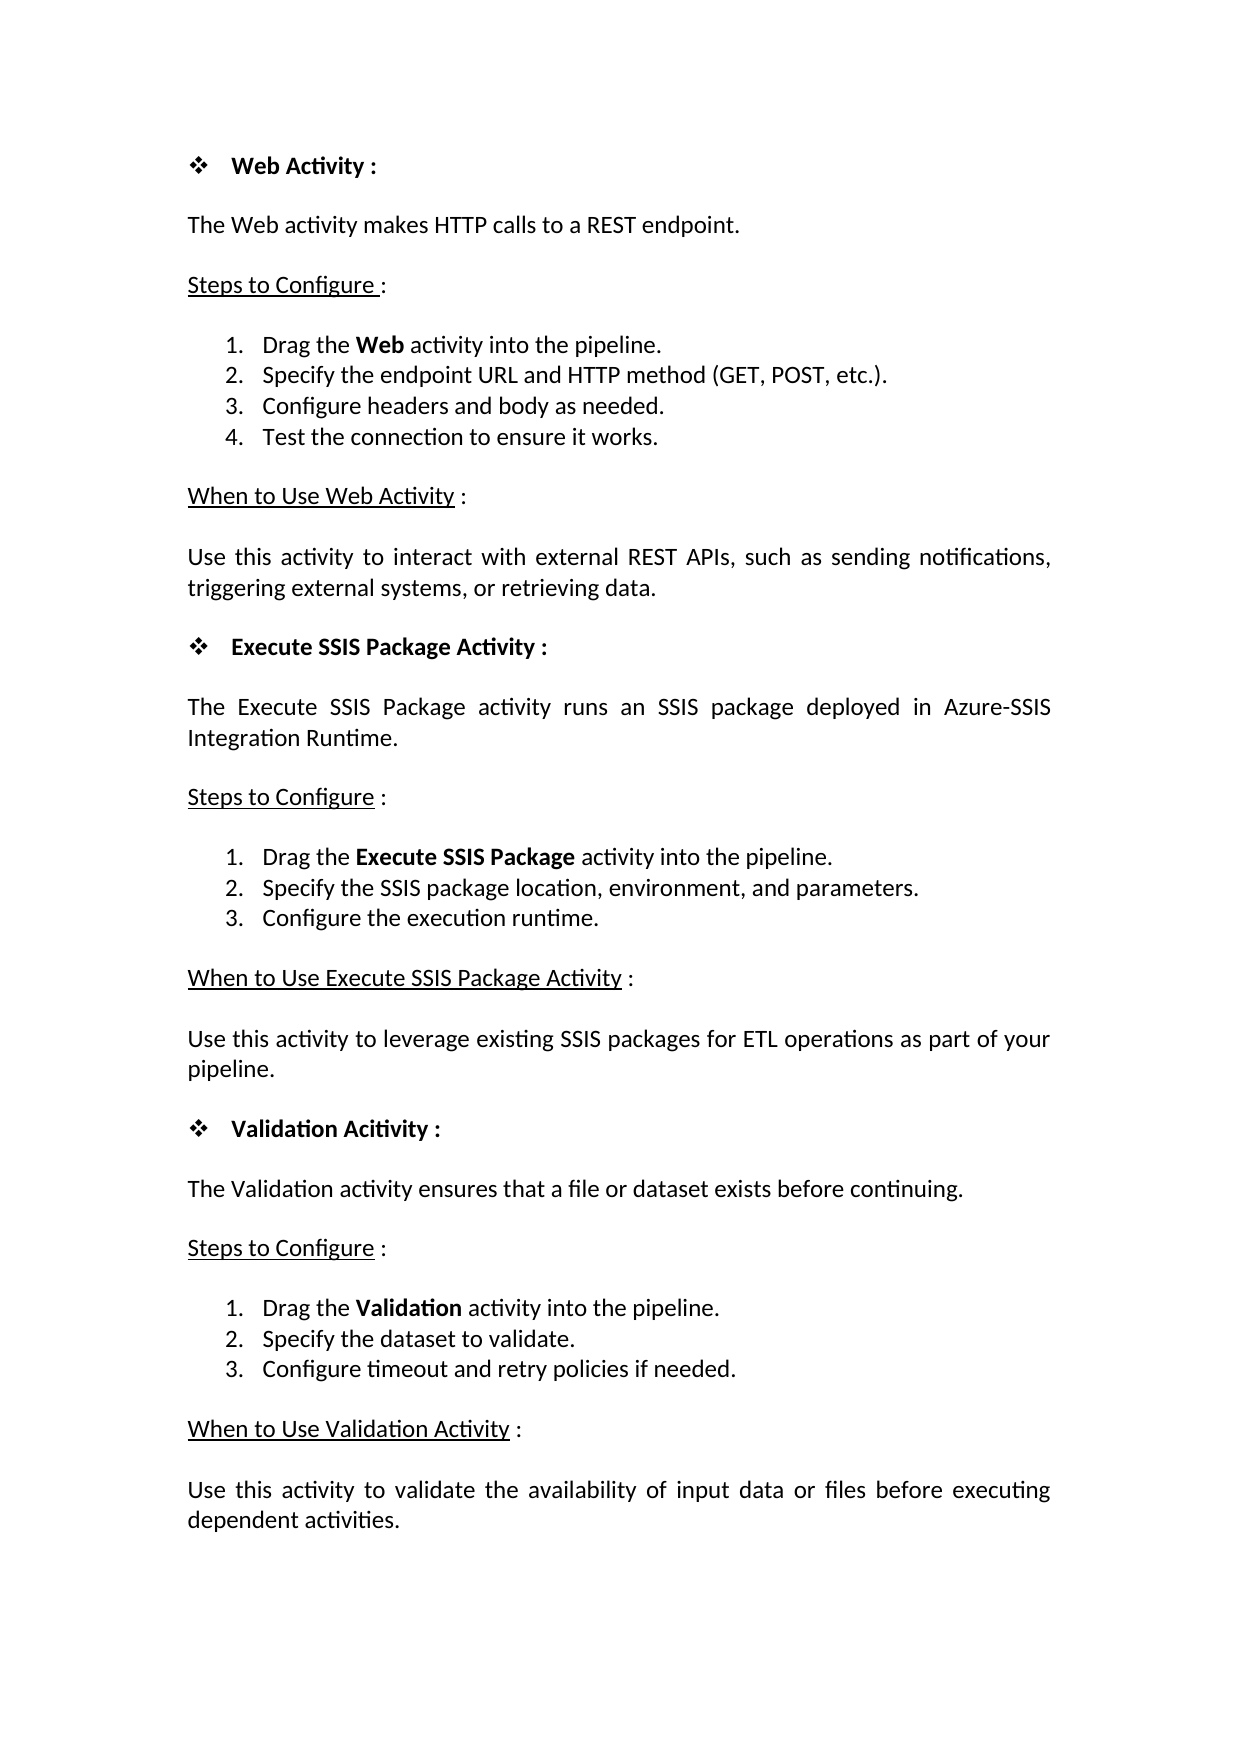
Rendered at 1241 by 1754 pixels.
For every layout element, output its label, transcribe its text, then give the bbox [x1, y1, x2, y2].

text The Execute SSIS Package activity runs an SSIS package deployed in Azure-SSIS Integration Runtime. [187, 691, 1053, 752]
list Specify the dataset to validate. [225, 1323, 1053, 1353]
list Specify the endpoint URL and HTTP method (GET, POST, etc.). [225, 359, 1053, 390]
list Drag the Execute SSIS Package activity into the pipeline. [225, 841, 1053, 872]
text Steps to Configure : [187, 269, 1053, 300]
text The Web activity makes HTTP calls to a REST endpoint. [187, 210, 1053, 240]
text Steps to Configure : [187, 1232, 1053, 1263]
list Web Activity : [187, 150, 1053, 181]
list Execute SSIS Package Activity : [187, 632, 1053, 662]
text When to Use Web Activity : Use this activity to interact with external REST APIs, such as sending notifications, triggering external systems, or retrieving data. [187, 480, 1053, 602]
text When to Use Execute SSIS Package Activity : Use this activity to leverage existing SSIS packages for ETL operations as part of your pipeline. [187, 962, 1053, 1084]
list Specify the SSIS package location, environment, and parameters. [225, 872, 1053, 902]
list Test the connection to ensure it works. [225, 421, 1053, 451]
text When to Use Validation Activity : Use this activity to validate the availability of input data or files before executing dependent activities. [187, 1413, 1053, 1535]
list Drag the Web activity into the pipeline. [225, 329, 1053, 359]
list Validation Acitivity : [187, 1113, 1053, 1144]
list Configure timeout and retry policies if needed. [225, 1353, 1053, 1384]
list Drag the Validation activity into the pipeline. [225, 1292, 1053, 1323]
text The Validation activity ensures that a file or dataset exists before continuing. [187, 1173, 1053, 1203]
text Steps to Configure : [187, 781, 1053, 812]
list Configure the execution runtime. [225, 902, 1053, 933]
list Configure headers and body as needed. [225, 390, 1053, 421]
